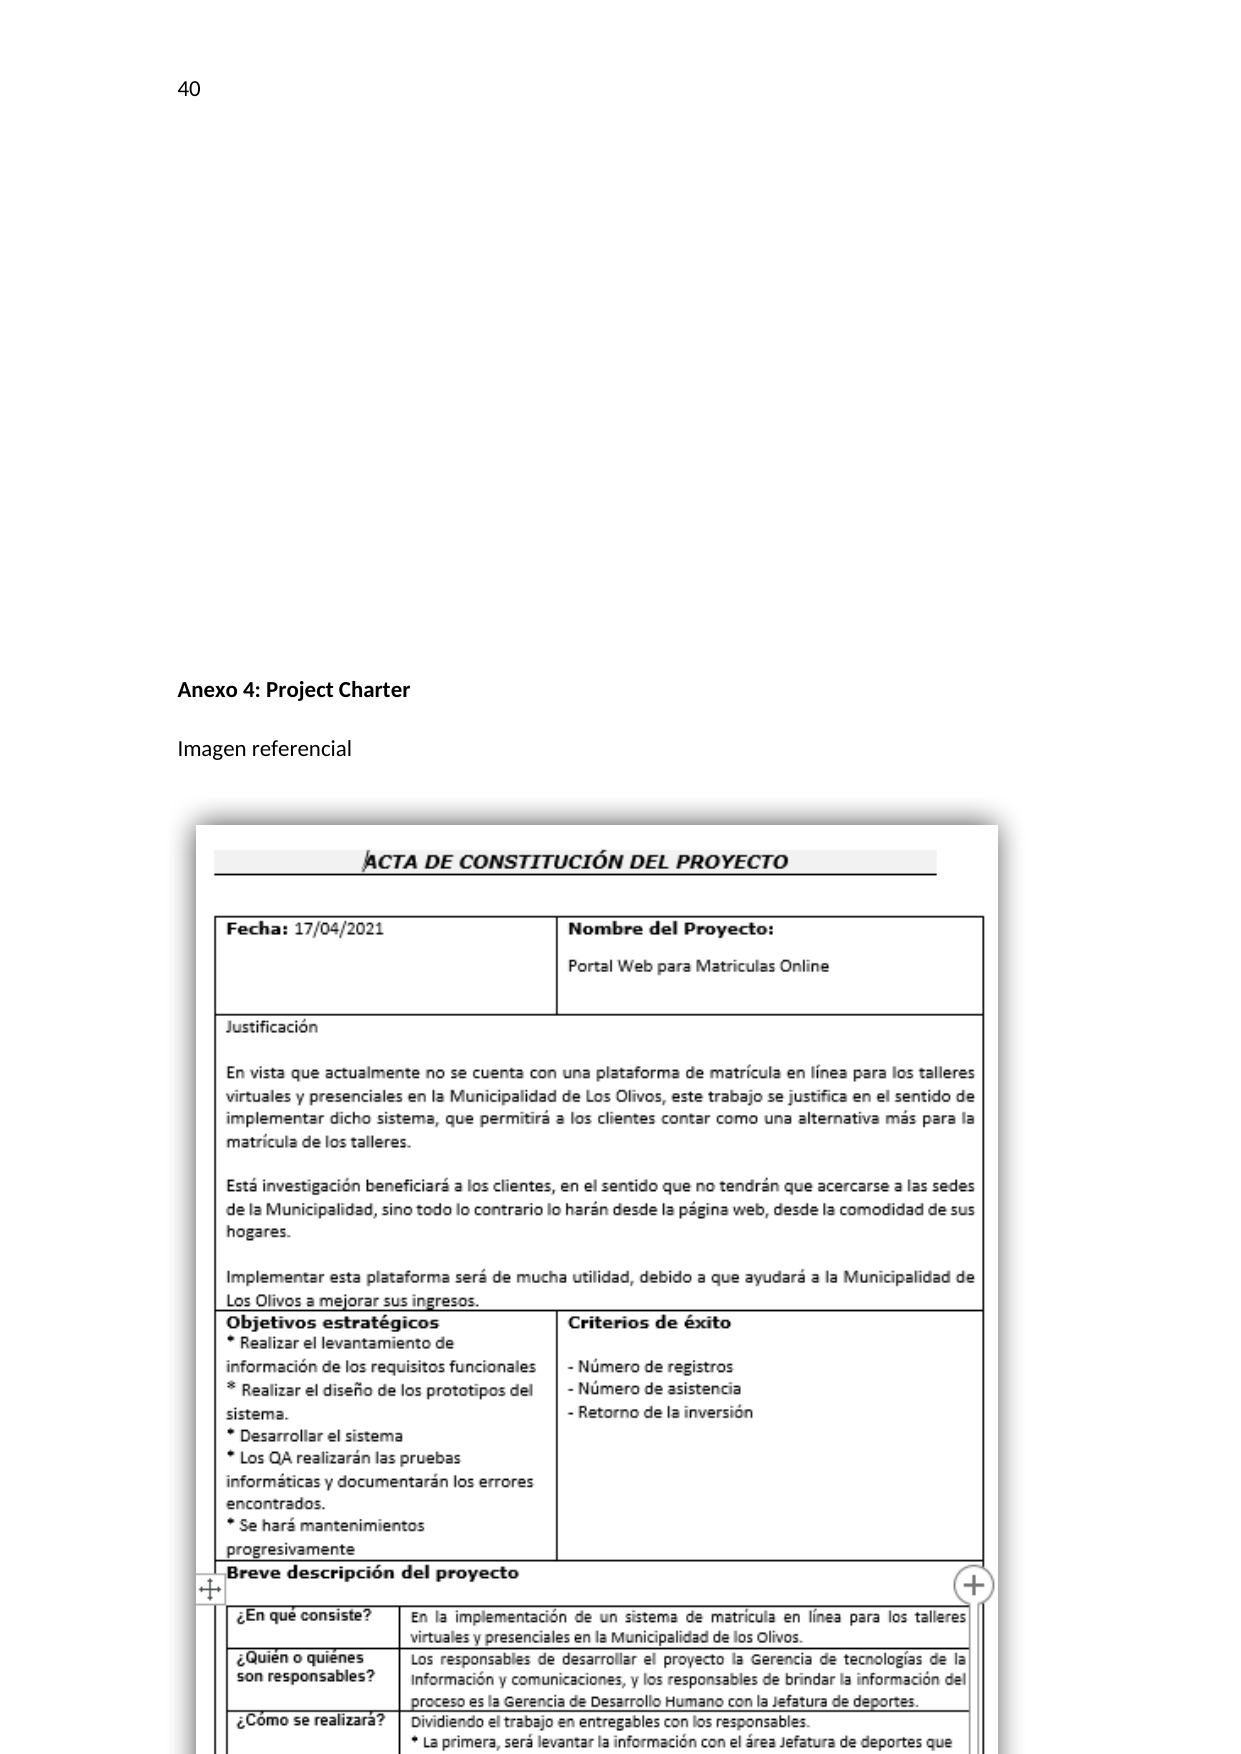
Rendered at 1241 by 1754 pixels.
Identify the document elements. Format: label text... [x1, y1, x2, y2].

text Anexo 4: Project Charter [177, 675, 1063, 703]
picture [196, 825, 998, 1754]
text Imagen referencial [177, 734, 1063, 762]
